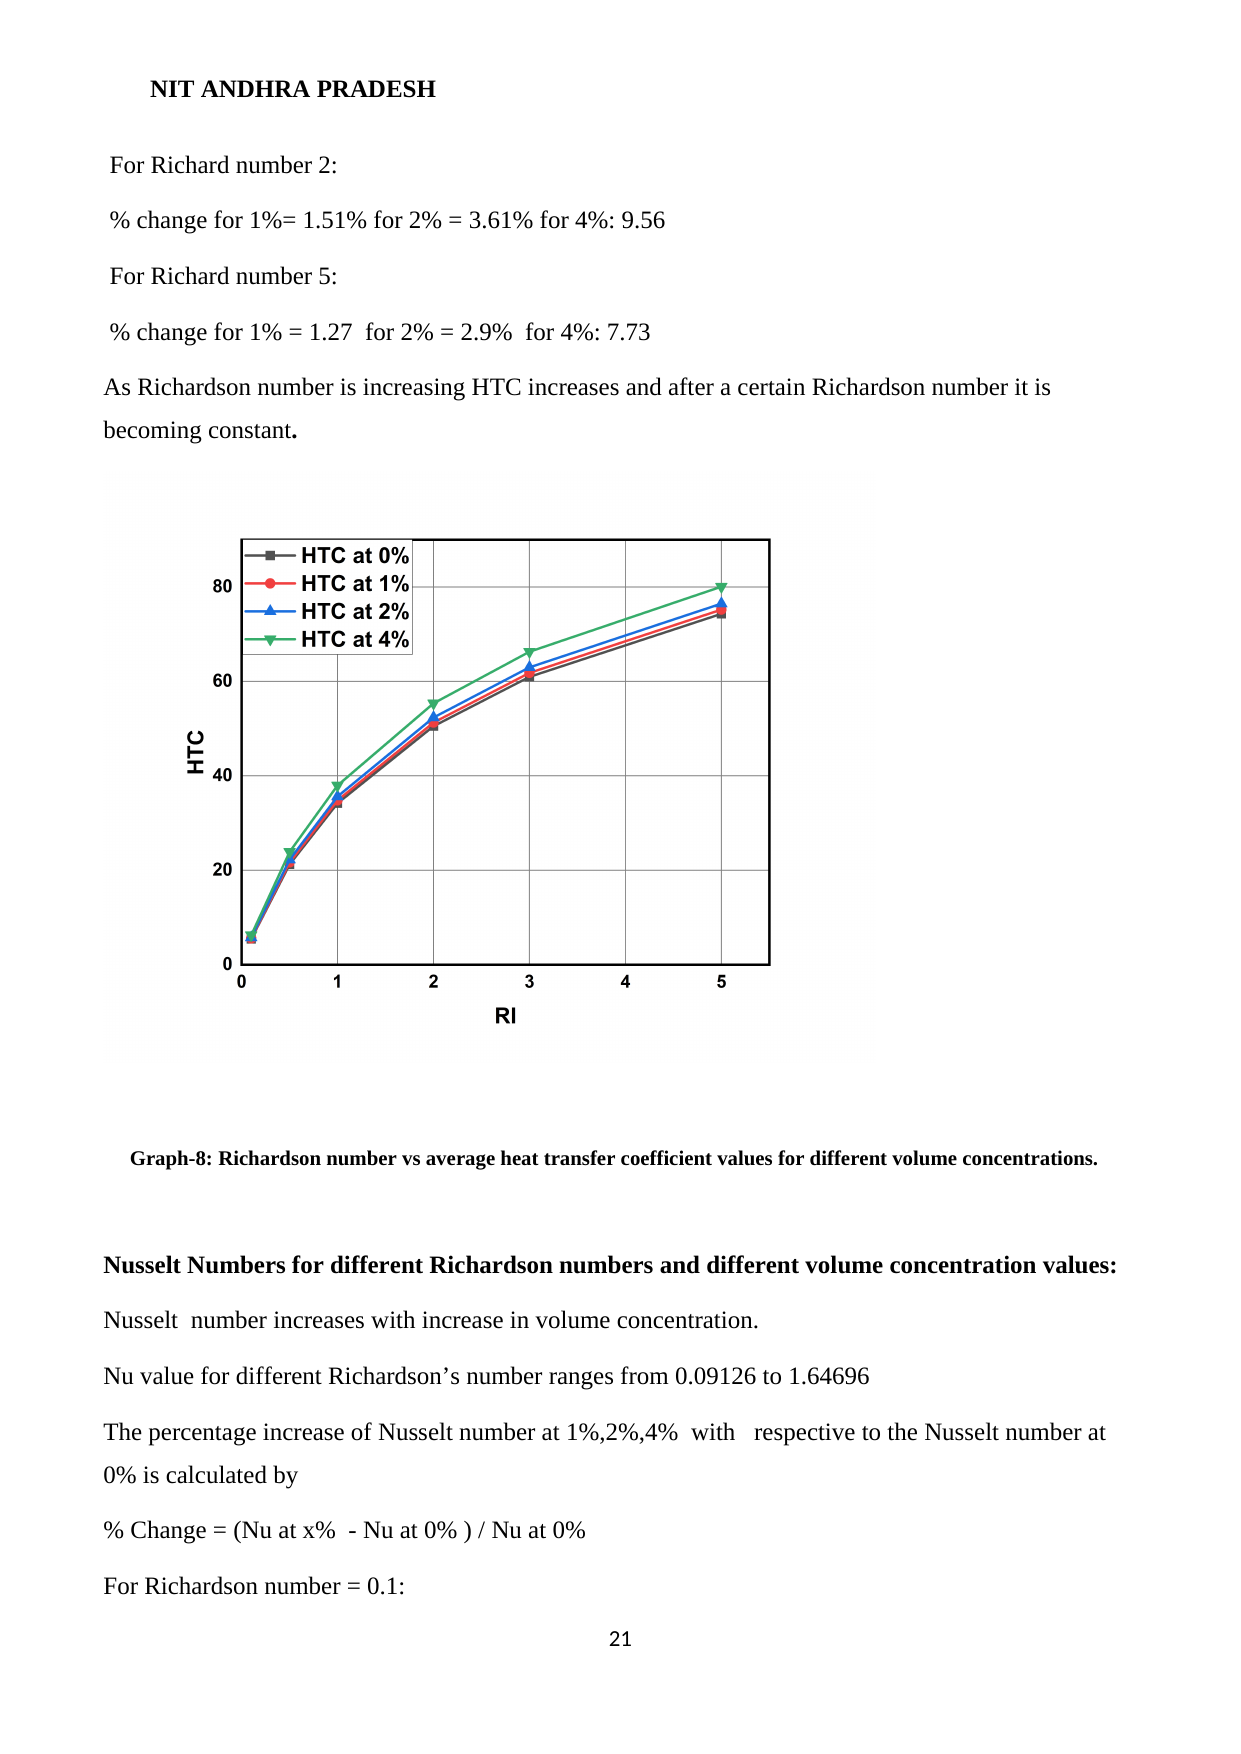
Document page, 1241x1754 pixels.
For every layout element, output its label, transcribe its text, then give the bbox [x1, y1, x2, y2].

picture [103, 471, 877, 1063]
text The percentage increase of Nusselt number at 1%,2%,4% with respective to the Nusselt number at 0% is calculated by [103, 1417, 1125, 1488]
text For Richardson number = 0.1: [103, 1571, 1125, 1600]
text Graph-8: Richardson number vs average heat transfer coefficient values for different volume concentrations. [103, 1146, 1125, 1169]
text Nusselt Numbers for different Richardson numbers and different volume concentration values: [103, 1250, 1125, 1278]
text % Change = (Nu at x% - Nu at 0% ) / Nu at 0% [103, 1515, 1125, 1544]
text Nu value for different Richardson’s number ranges from 0.09126 to 1.64696 [103, 1361, 1125, 1390]
text For Richard number 5: [103, 261, 1125, 290]
text % change for 1%= 1.51% for 2% = 3.61% for 4%: 9.56 [103, 206, 1125, 234]
text % change for 1% = 1.27 for 2% = 2.9% for 4%: 7.73 [103, 317, 1125, 346]
text Nusselt number increases with increase in volume concentration. [103, 1305, 1125, 1334]
text As Richardson number is increasing HTC increases and after a certain Richardson number it is becoming constant. [103, 372, 1125, 444]
text For Richard number 2: [103, 150, 1125, 179]
